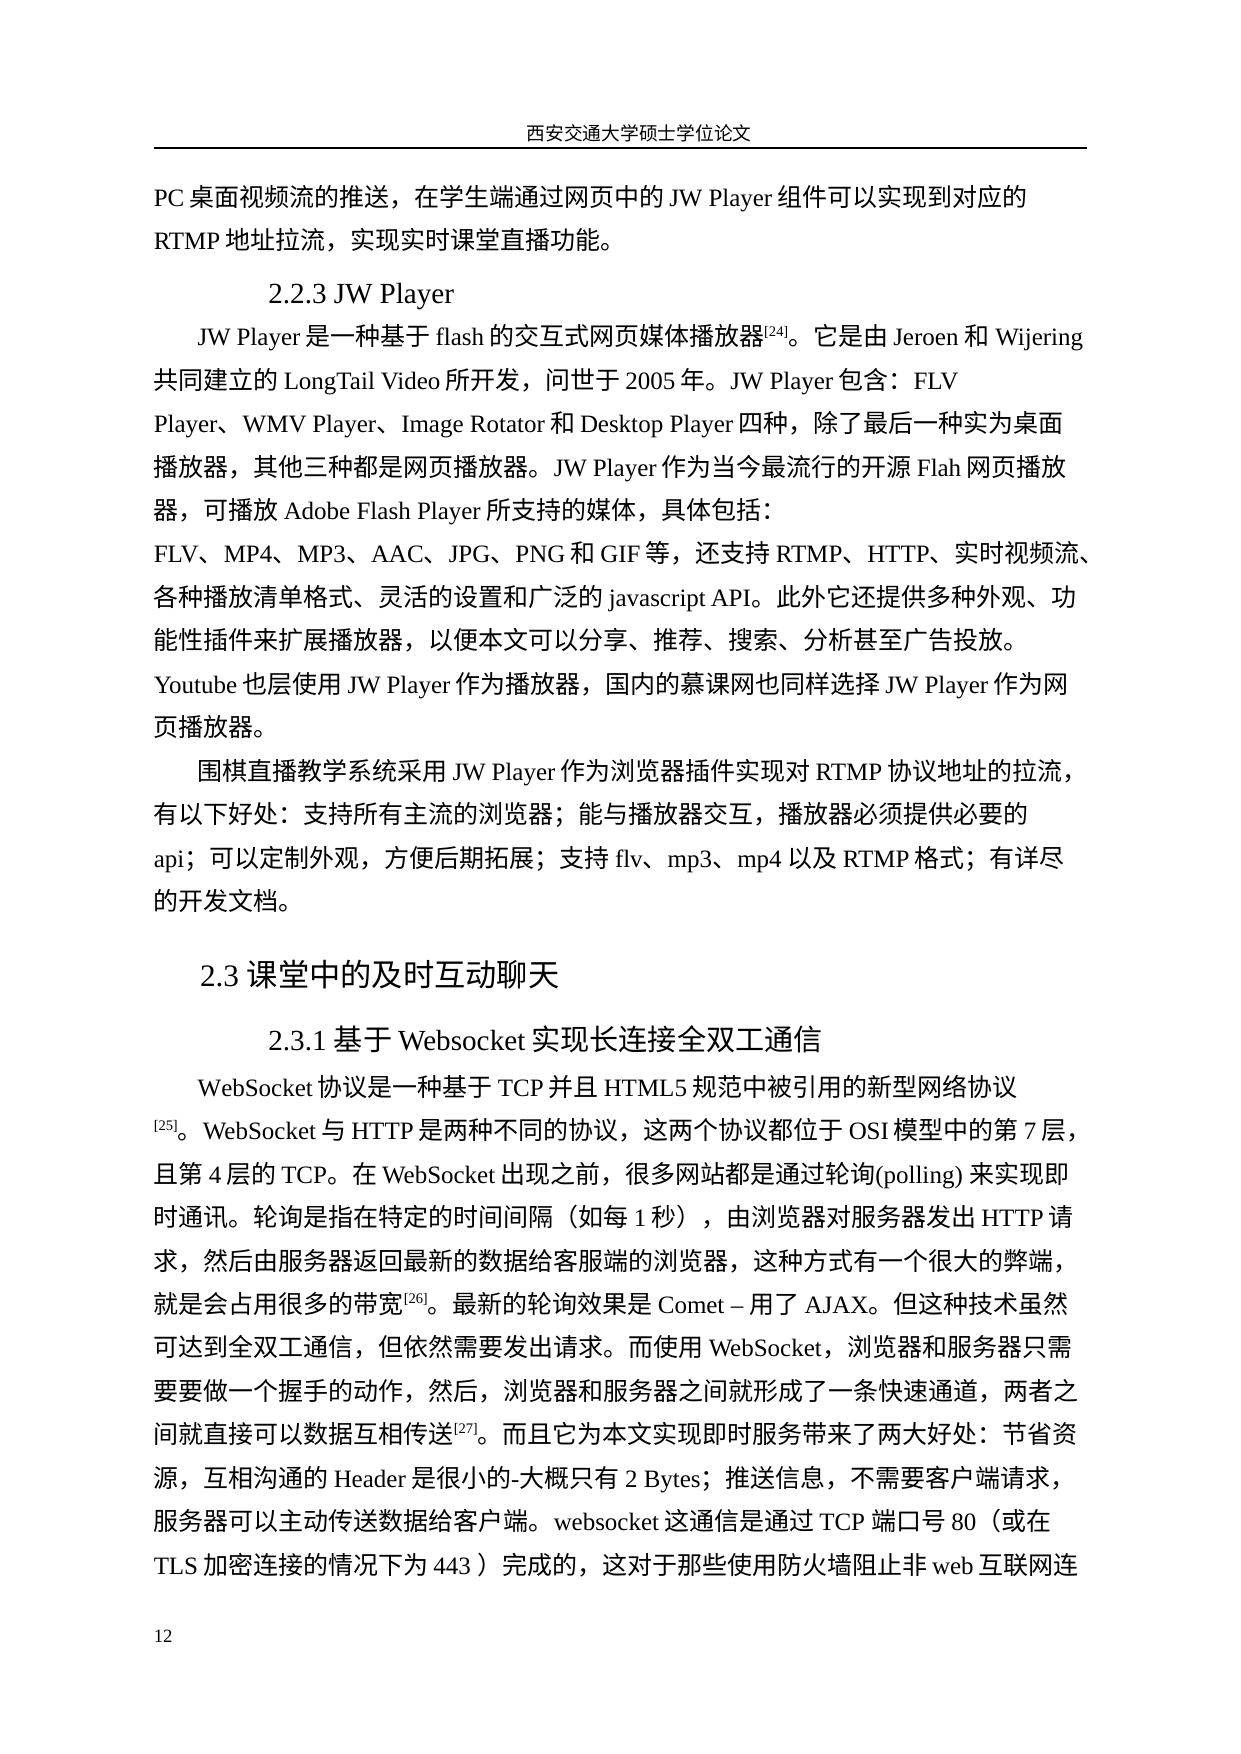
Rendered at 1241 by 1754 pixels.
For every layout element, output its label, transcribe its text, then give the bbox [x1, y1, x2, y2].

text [153, 1067, 1087, 1581]
text JW Player是一种基于flash的交互式网页媒体播放器[24]。它是由Jeroen 和 Wijering共同建立的LongTail Video所开发，问世于2005年。JW Player包含：FLV Player、WMV Player、Image Rotator和Desktop Player四种，除了最后一种实为桌面播放器，其他三种都是网页播放器。JW Player作为当今最流行的开源Flah网页播放器，可播放Adobe Flash Player所支持的媒体，具体包括：FLV、MP4、MP3、AAC、JPG、PNG和GIF等，还支持RTMP、HTTP、实时视频流、各种播放清单格式、灵活的设置和广泛的javascript API。此外它还提供多种外观、功能性插件来扩展播放器，以便本文可以分享、推荐、搜索、分析甚至广告投放。Youtube也层使用JW Player作为播放器，国内的慕课网也同样选择JW Player作为网页播放器。 [153, 317, 1087, 744]
subtitle JW Player [268, 277, 1087, 310]
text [153, 177, 1087, 257]
text 围棋直播教学系统采用JW Player作为浏览器插件实现对RTMP协议地址的拉流，有以下好处：支持所有主流的浏览器；能与播放器交互，播放器必须提供必要的api；可以定制外观，方便后期拓展；支持 flv、mp3、mp4 以及RTMP 格式；有详尽的开发文档。 [153, 751, 1087, 918]
subtitle 基于Websocket实现长连接全双工通信 [268, 1017, 1087, 1059]
subtitle 课堂中的及时互动聊天 [200, 950, 1087, 995]
